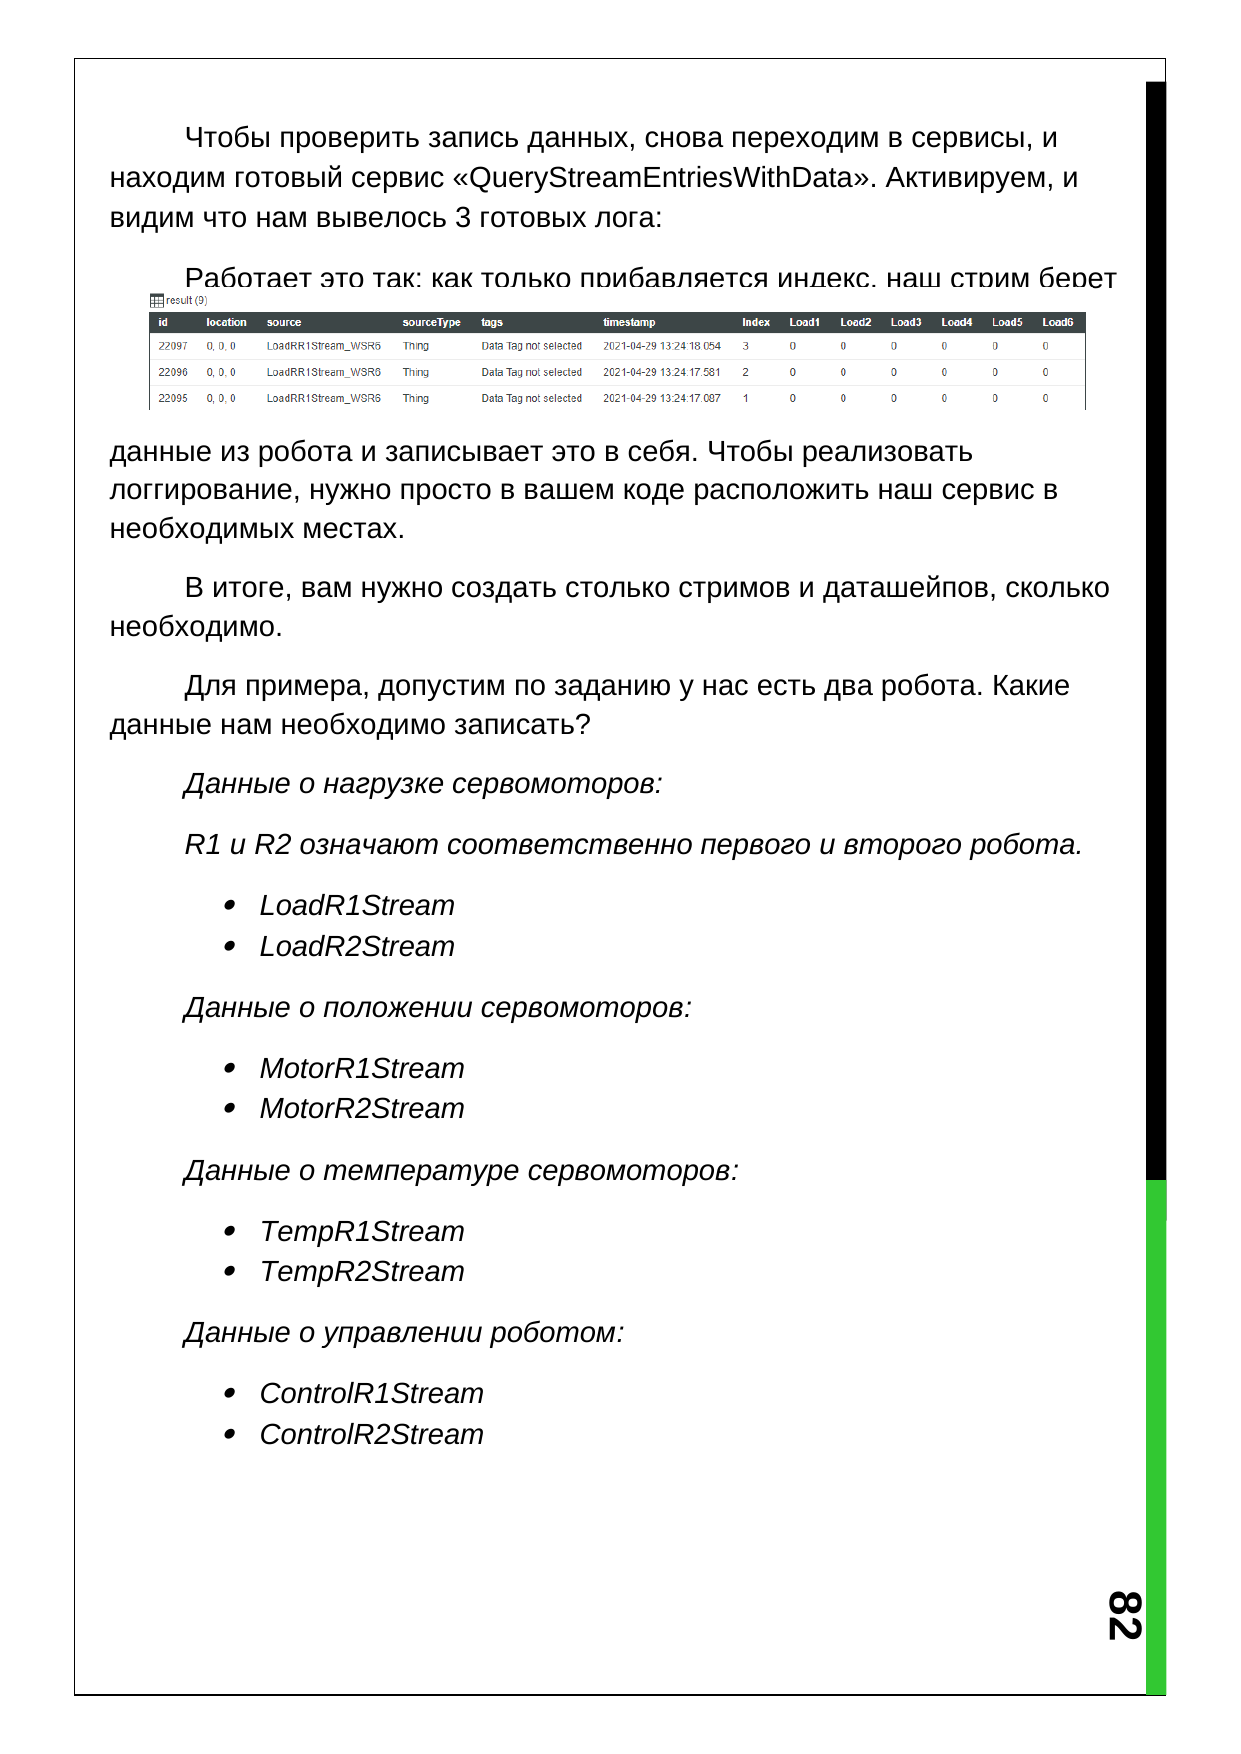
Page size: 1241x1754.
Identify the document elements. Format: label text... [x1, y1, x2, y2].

text Чтобы проверить запись данных, снова переходим в сервисы, и находим готовый сервис «QueryStreamEntriesWithData». Активируем, и видим что нам вывелось 3 готовых лога: [109, 119, 1131, 233]
text В итоге, вам нужно создать столько стримов и даташейпов, сколько необходимо. [109, 570, 1131, 642]
list ControlR2Stream [222, 1417, 1131, 1450]
text Данные о температуре сервомоторов: [184, 1152, 1131, 1186]
text Данные о нагрузке сервомоторов: [109, 766, 1131, 799]
list LoadR2Stream [222, 928, 1131, 962]
list TempR1Stream [222, 1213, 1131, 1247]
picture [145, 287, 1091, 410]
text Данные о управлении роботом: [184, 1315, 1131, 1349]
text R1 и R2 означают соответственно первого и второго робота. [109, 827, 1131, 861]
text Для примера, допустим по заданию у нас есть два робота. Какие данные нам необходимо записать? [109, 668, 1131, 740]
list MotorR2Stream [222, 1091, 1131, 1125]
list ControlR1Stream [222, 1376, 1131, 1410]
list MotorR1Stream [222, 1051, 1131, 1084]
list TempR2Stream [222, 1254, 1131, 1288]
list LoadR1Stream [222, 888, 1131, 922]
text Данные о положении сервомоторов: [184, 990, 1131, 1023]
